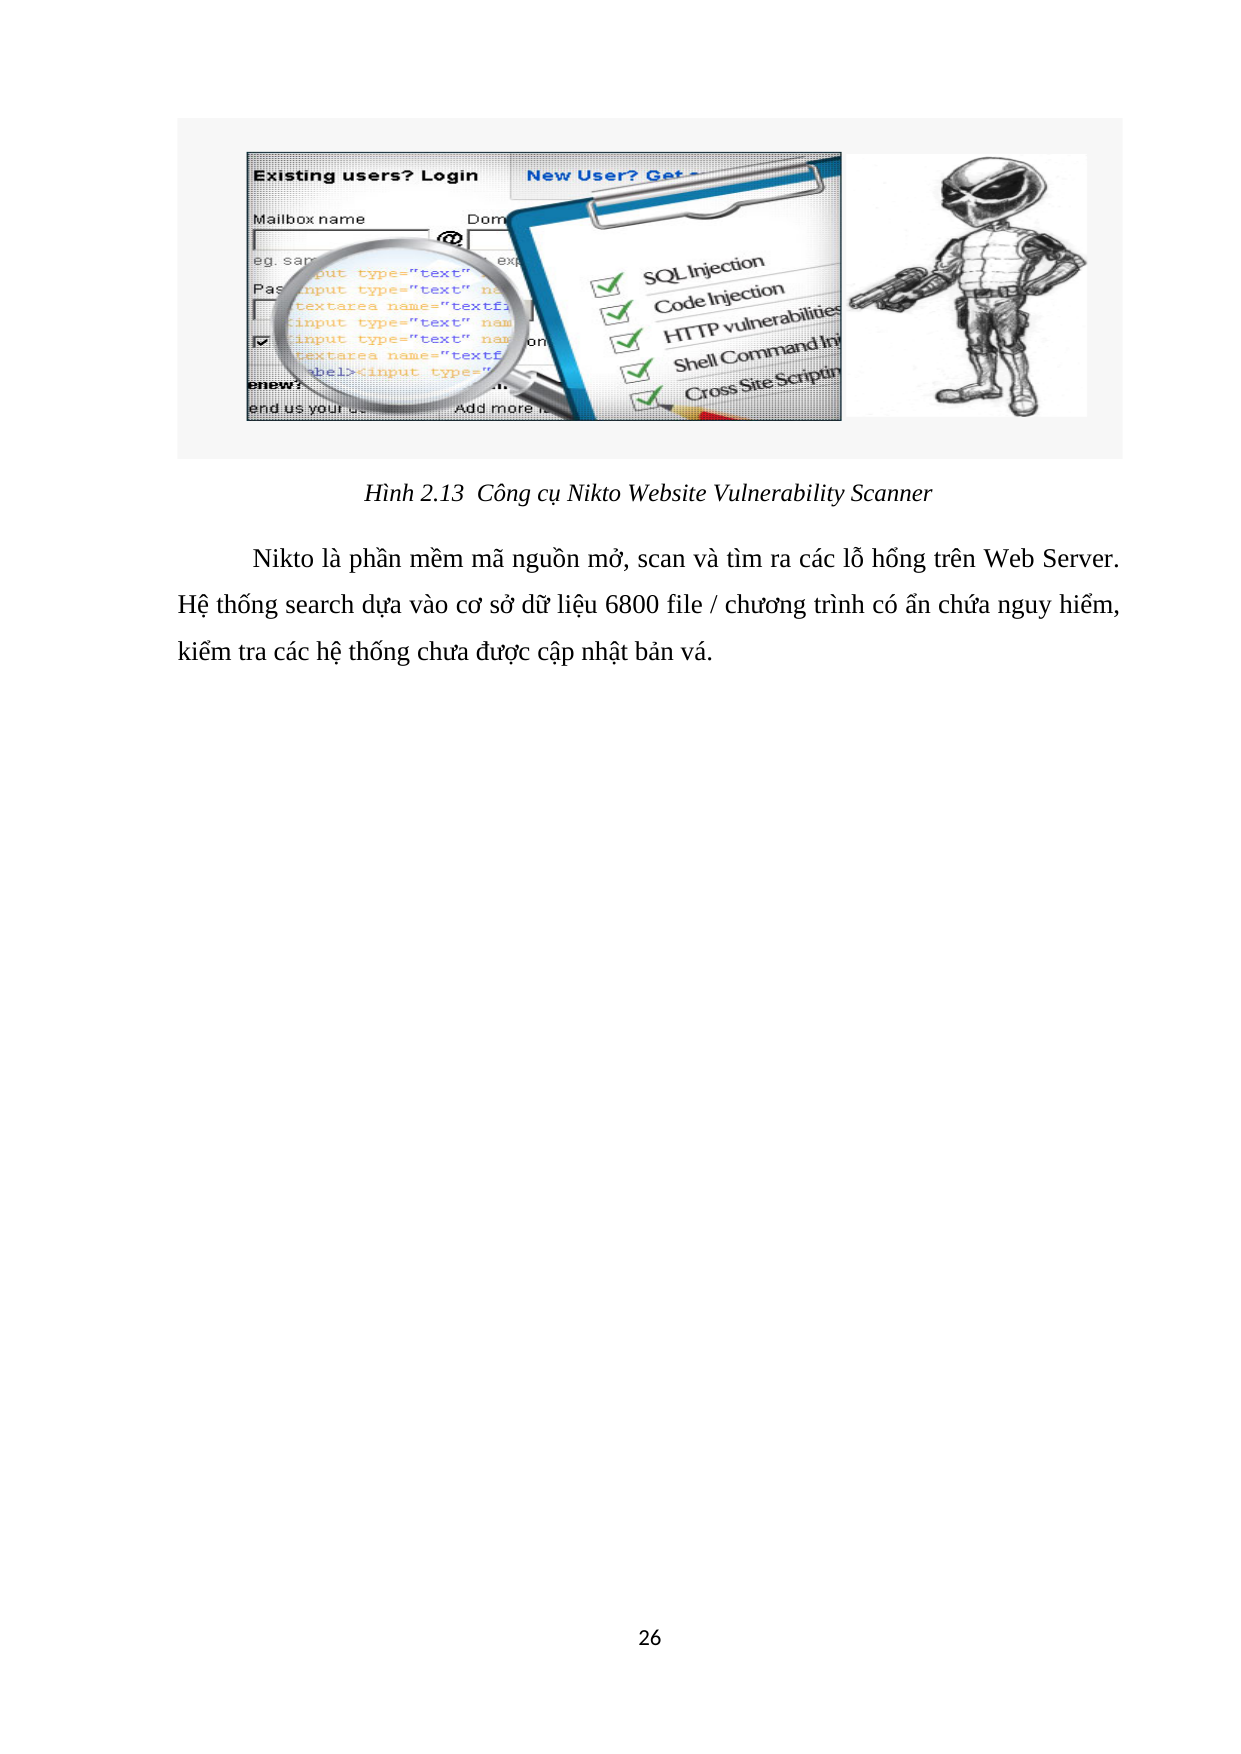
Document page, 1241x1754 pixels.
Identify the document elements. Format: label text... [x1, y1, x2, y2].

picture [177, 118, 1123, 459]
text Nikto là phần mềm mã nguồn mở, scan và tìm ra các lỗ hổng trên Web Server. Hệ thống search dựa vào cơ sở dữ liệu 6800 file / chương trình có ẩn chứa nguy hiểm, kiểm tra các hệ thống chưa được cập nhật bản vá. [177, 542, 1122, 666]
